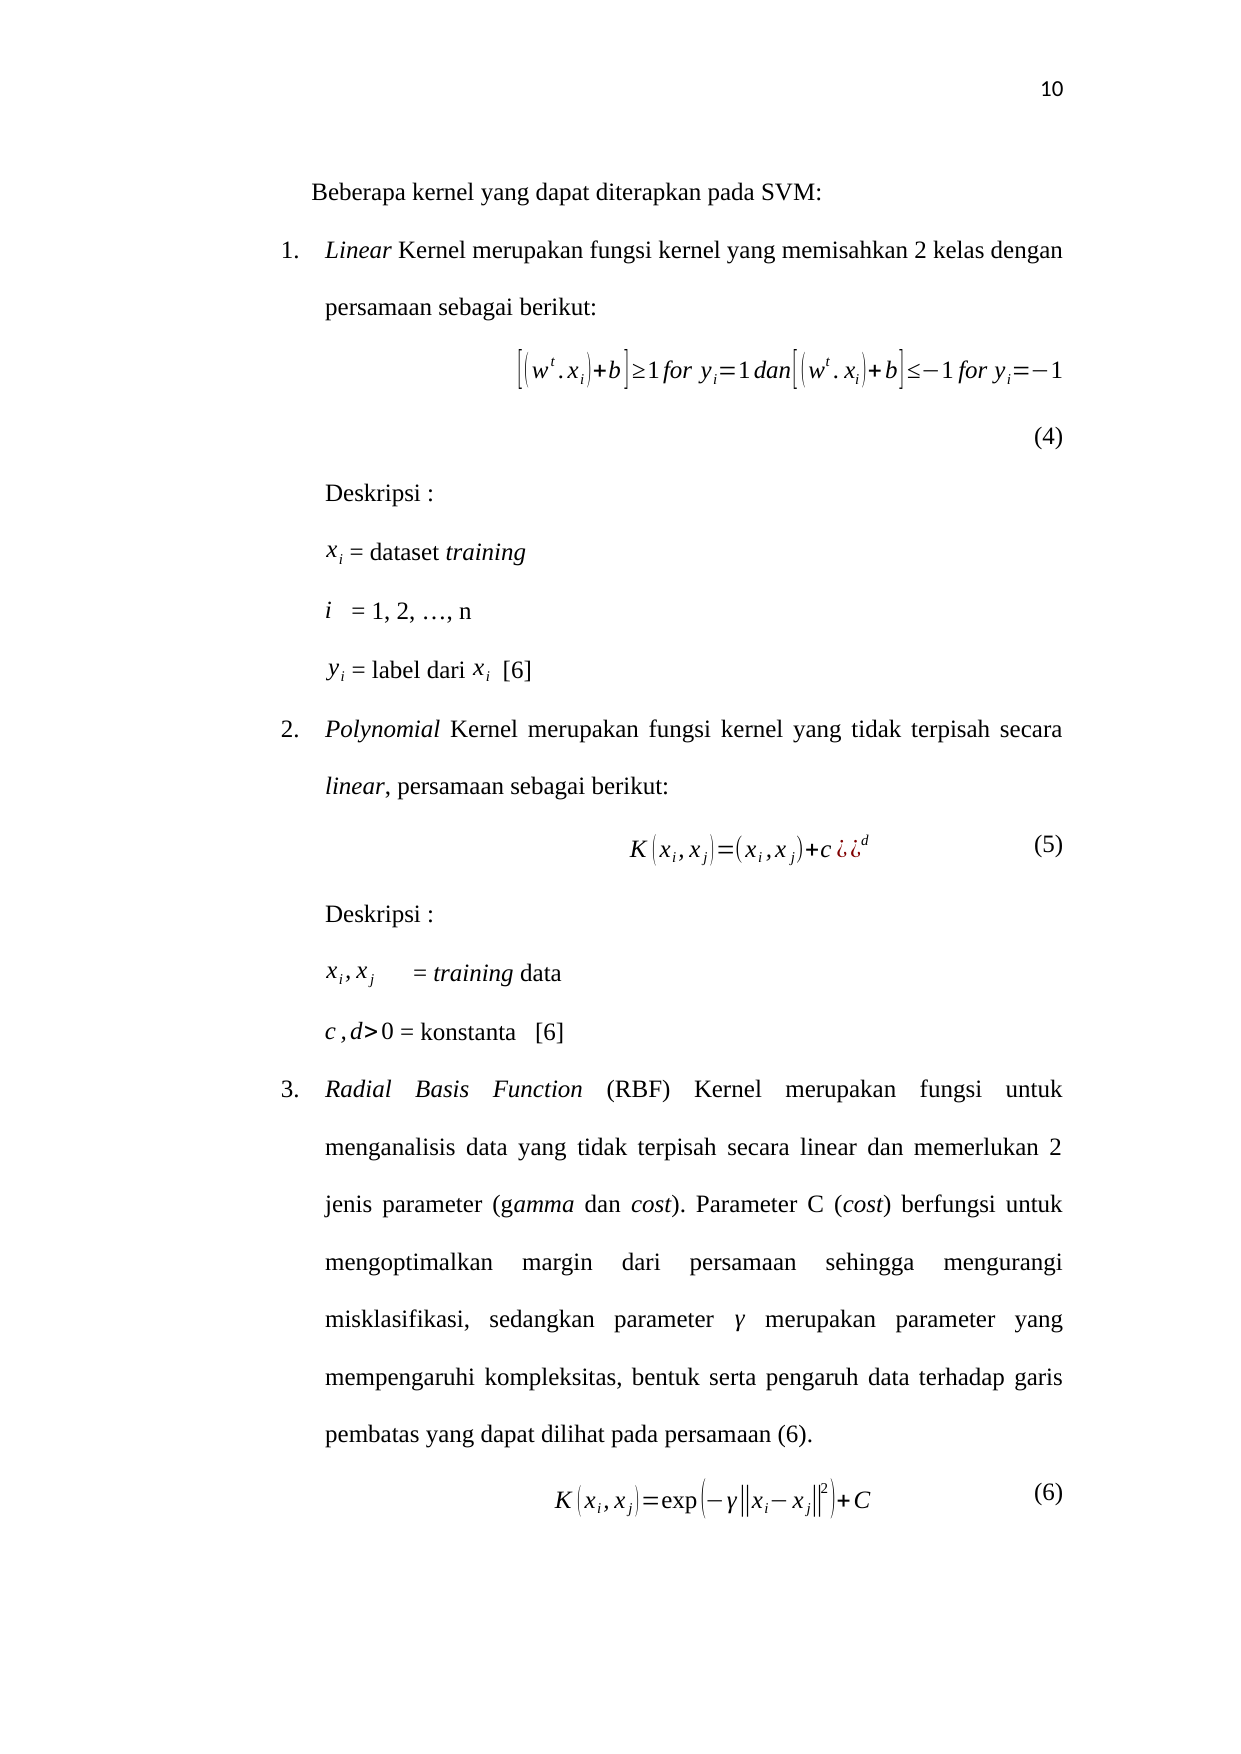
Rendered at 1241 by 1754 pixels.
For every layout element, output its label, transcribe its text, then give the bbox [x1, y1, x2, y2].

text Deskripsi : [281, 899, 1063, 928]
text (6) [281, 1477, 1063, 1522]
list Linear Kernel merupakan fungsi kernel yang memisahkan 2 kelas dengan persamaan sebagai berikut: [281, 235, 1063, 321]
text = dataset training [281, 536, 1063, 567]
text Deskripsi : [281, 478, 1063, 507]
text = label dari [281, 654, 1063, 685]
text Beberapa kernel yang dapat diterapkan pada SVM: [281, 177, 1063, 206]
list Radial Basis Function (RBF) Kernel merupakan fungsi untuk menganalisis data yang tidak terpisah secara linear dan memerlukan 2 jenis parameter (gamma dan cost). Parameter C (cost) berfungsi untuk mengoptimalkan margin dari persamaan sehingga mengurangi misklasifikasi, sedangkan parameter merupakan parameter yang mempengaruhi kompleksitas, bentuk serta pengaruh data terhadap garis pembatas yang dapat dilihat pada persamaan (6). [281, 1074, 1063, 1448]
text = 1, 2, …, n [281, 596, 1063, 625]
list Polynomial Kernel merupakan fungsi kernel yang tidak terpisah secara linear, persamaan sebagai berikut: [281, 714, 1063, 800]
text (4) [281, 421, 1063, 450]
text (5) [281, 829, 1063, 870]
text = training data [281, 957, 1063, 988]
text = konstanta [281, 1017, 1063, 1046]
